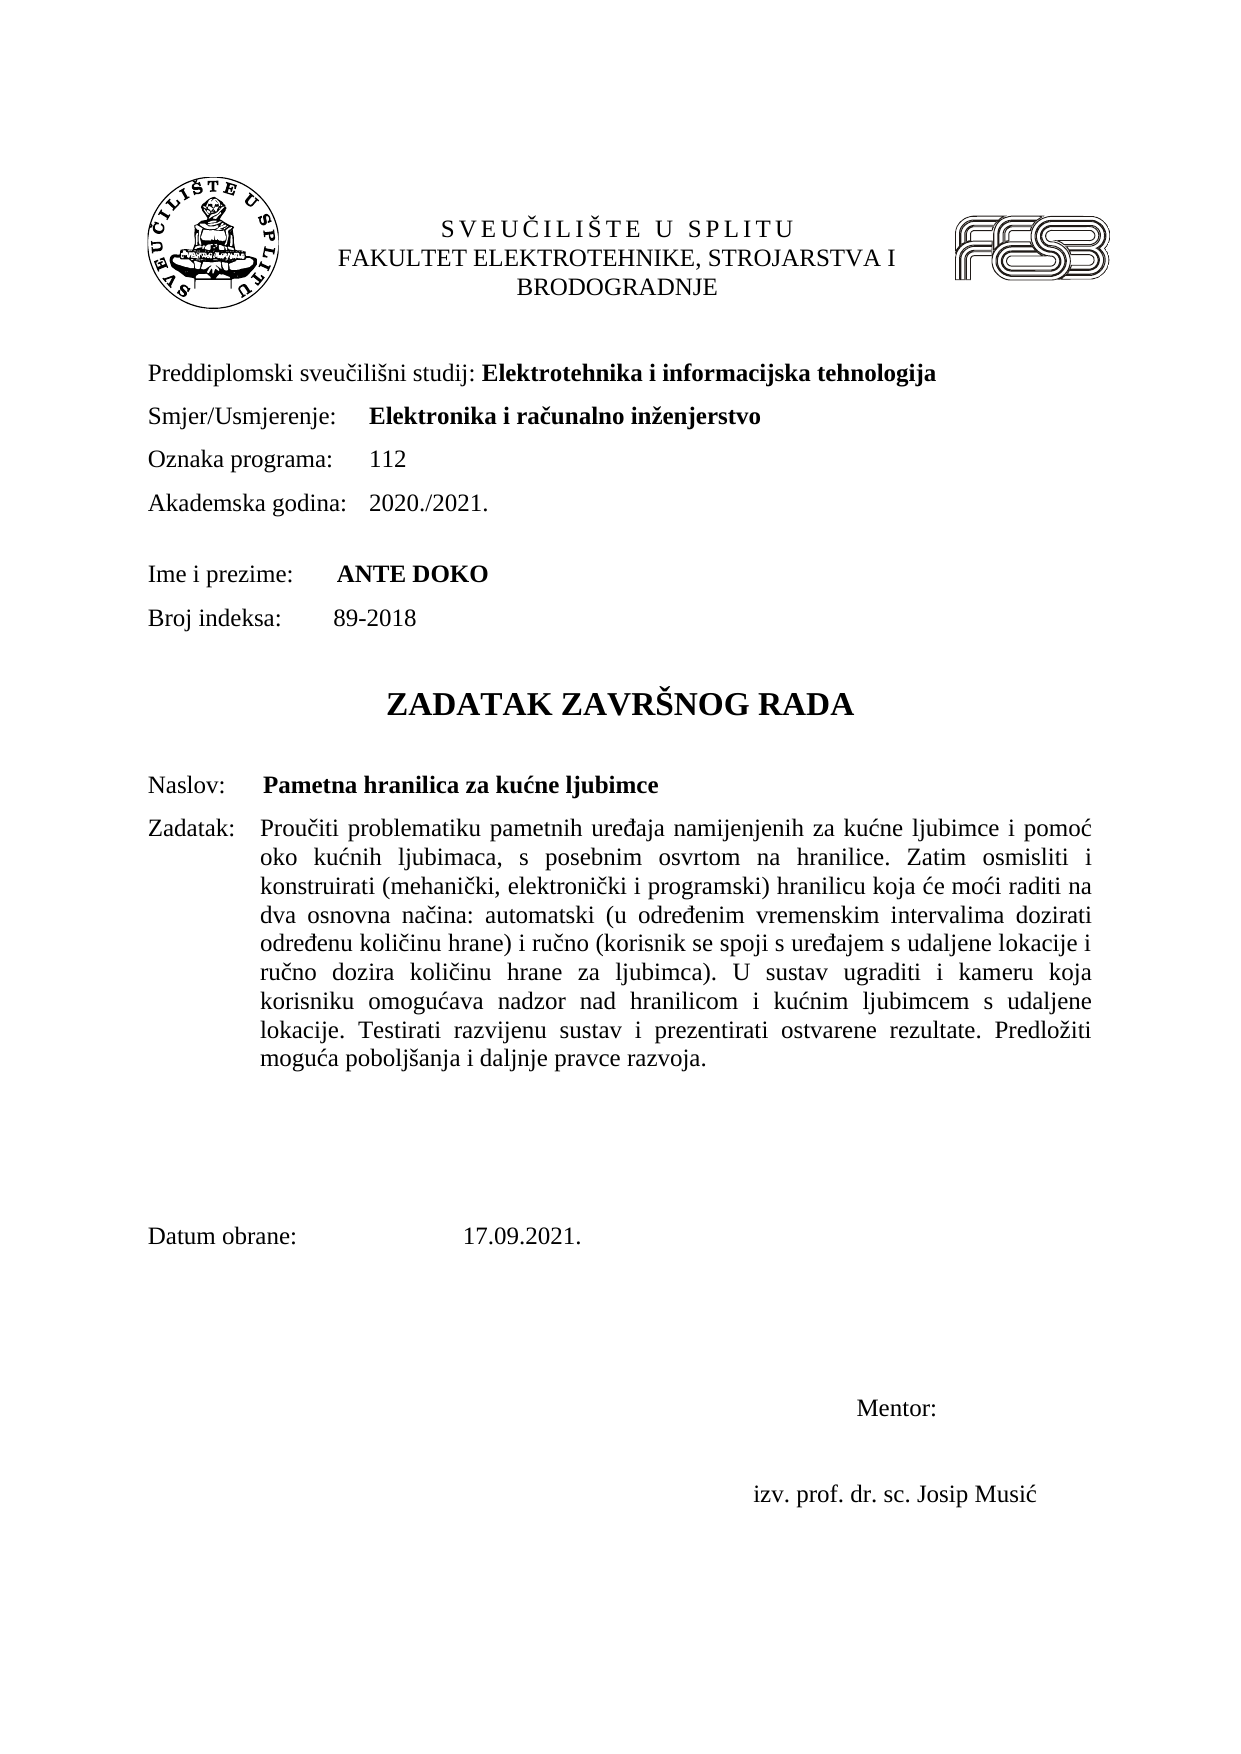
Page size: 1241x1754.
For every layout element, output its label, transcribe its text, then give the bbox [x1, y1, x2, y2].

text Datum obrane: 17.09.2021. [148, 1221, 1093, 1249]
text Mentor: [148, 1393, 1093, 1422]
text Zadatak: Proučiti problematiku pametnih uređaja namijenjenih za kućne ljubimce i pomoć oko kućnih ljubimaca, s posebnim osvrtom na hranilice. Zatim osmisliti i konstruirati (mehanički, elektronički i programski) hranilicu koja će moći raditi na dva osnovna načina: automatski (u određenim vremenskim intervalima dozirati određenu količinu hrane) i ručno (korisnik se spoji s uređajem s udaljene lokacije i ručno dozira količinu hrane za ljubimca). U sustav ugraditi i kameru koja korisniku omogućava nadzor nad hranilicom i kućnim ljubimcem s udaljene lokacije. Testirati razvijenu sustav i prezentirati ostvarene rezultate. Predložiti moguća poboljšanja i daljnje pravce razvoja. [148, 813, 1093, 1072]
text Preddiplomski sveučilišni studij: Elektrotehnika i informacijska tehnologija [148, 358, 1093, 387]
text Naslov: Pametna hranilica za kućne ljubimce [148, 770, 1093, 799]
text SVEUČILIŠTE U SPLITU [274, 214, 1093, 243]
text Ime i prezime: ANTE DOKO [148, 559, 1093, 588]
text Akademska godina: 2020./2021. [148, 488, 1093, 516]
text Oznaka programa: 112 [148, 444, 1093, 473]
text izv. prof. dr. sc. Josip Musić [148, 1479, 1093, 1508]
text ZADATAK ZAVRŠNOG RADA [148, 684, 1093, 722]
text FAKULTET ELEKTROTEHNIKE, STROJARSTVA I BRODOGRADNJE [247, 243, 974, 301]
text Broj indeksa: 89-2018 [148, 603, 1093, 631]
text Smjer/Usmjerenje: Elektronika i računalno inženjerstvo [148, 401, 1093, 430]
